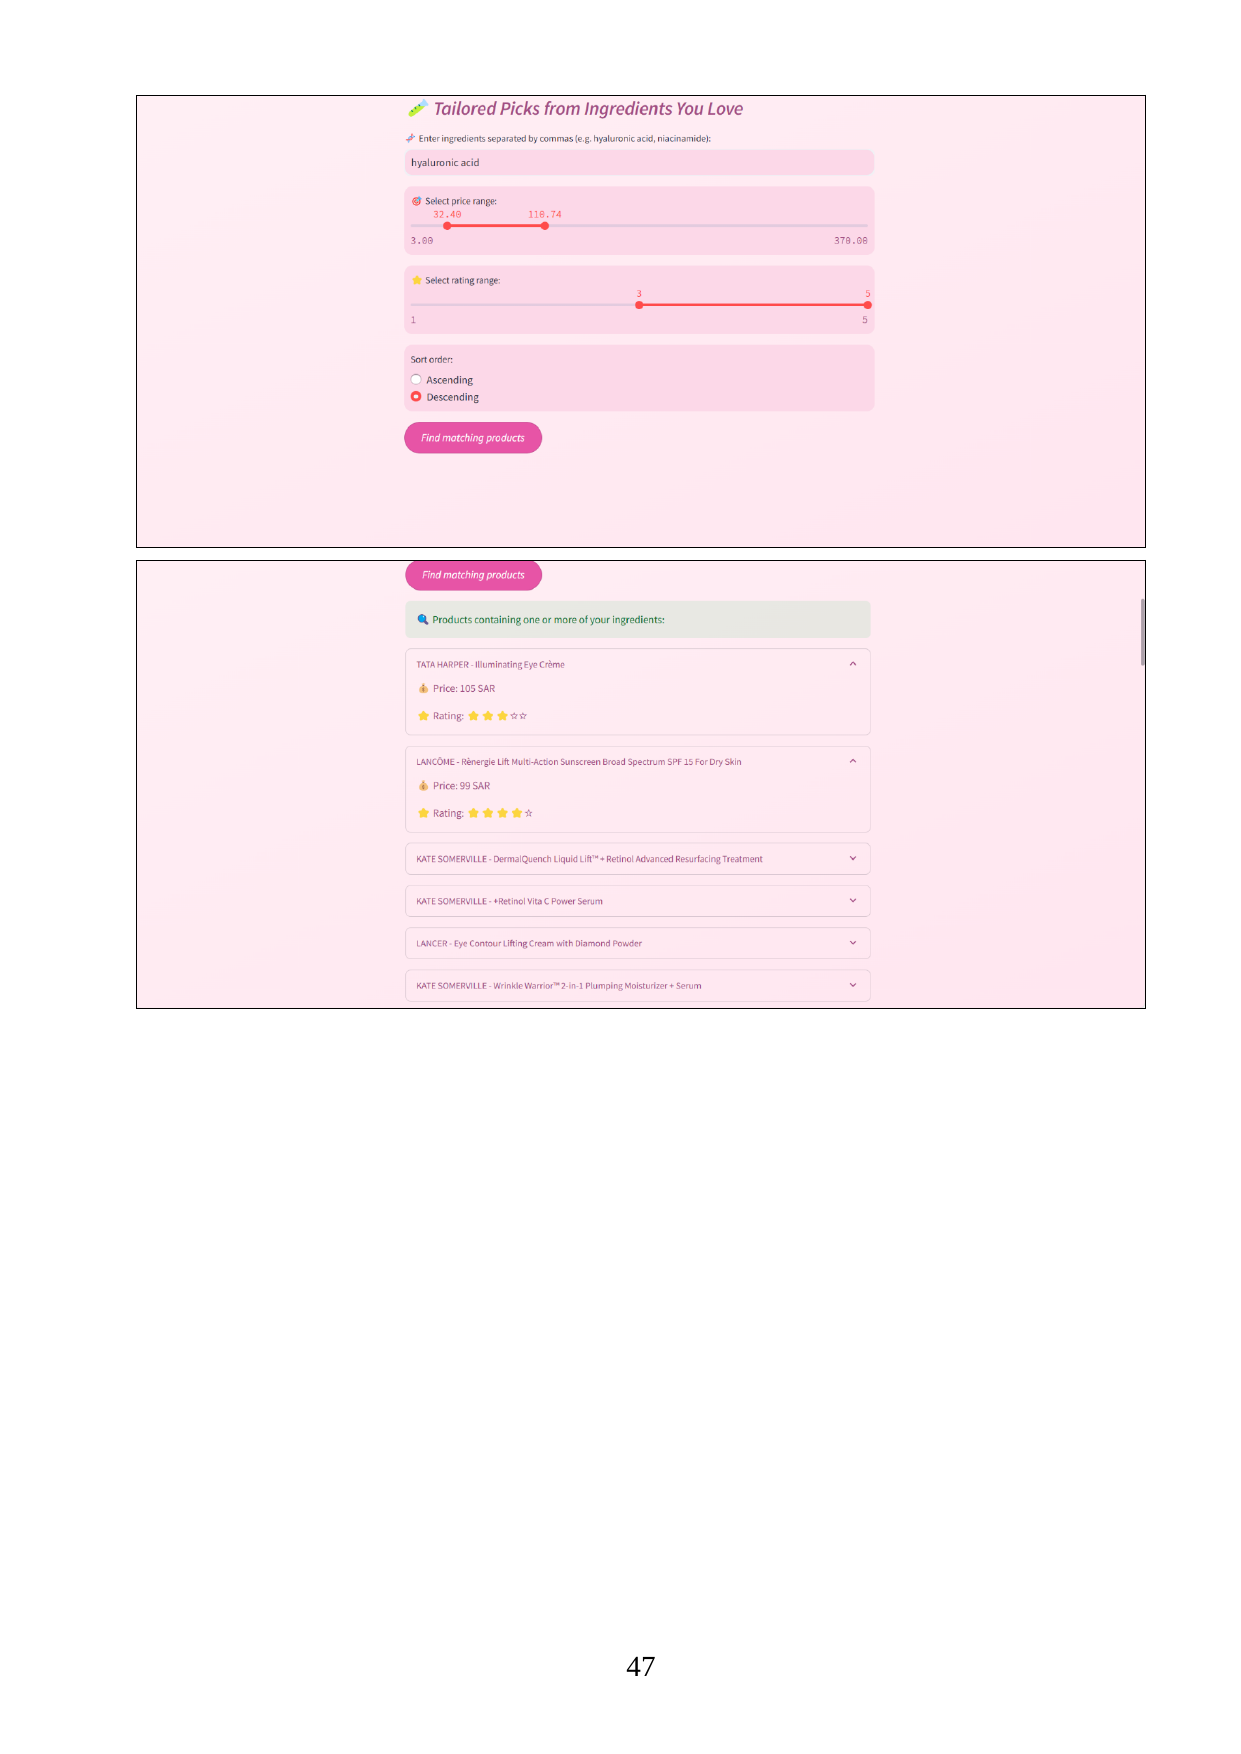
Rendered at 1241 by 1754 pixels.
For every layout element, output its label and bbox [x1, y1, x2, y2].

picture [137, 96, 1145, 547]
picture [137, 561, 1145, 1008]
